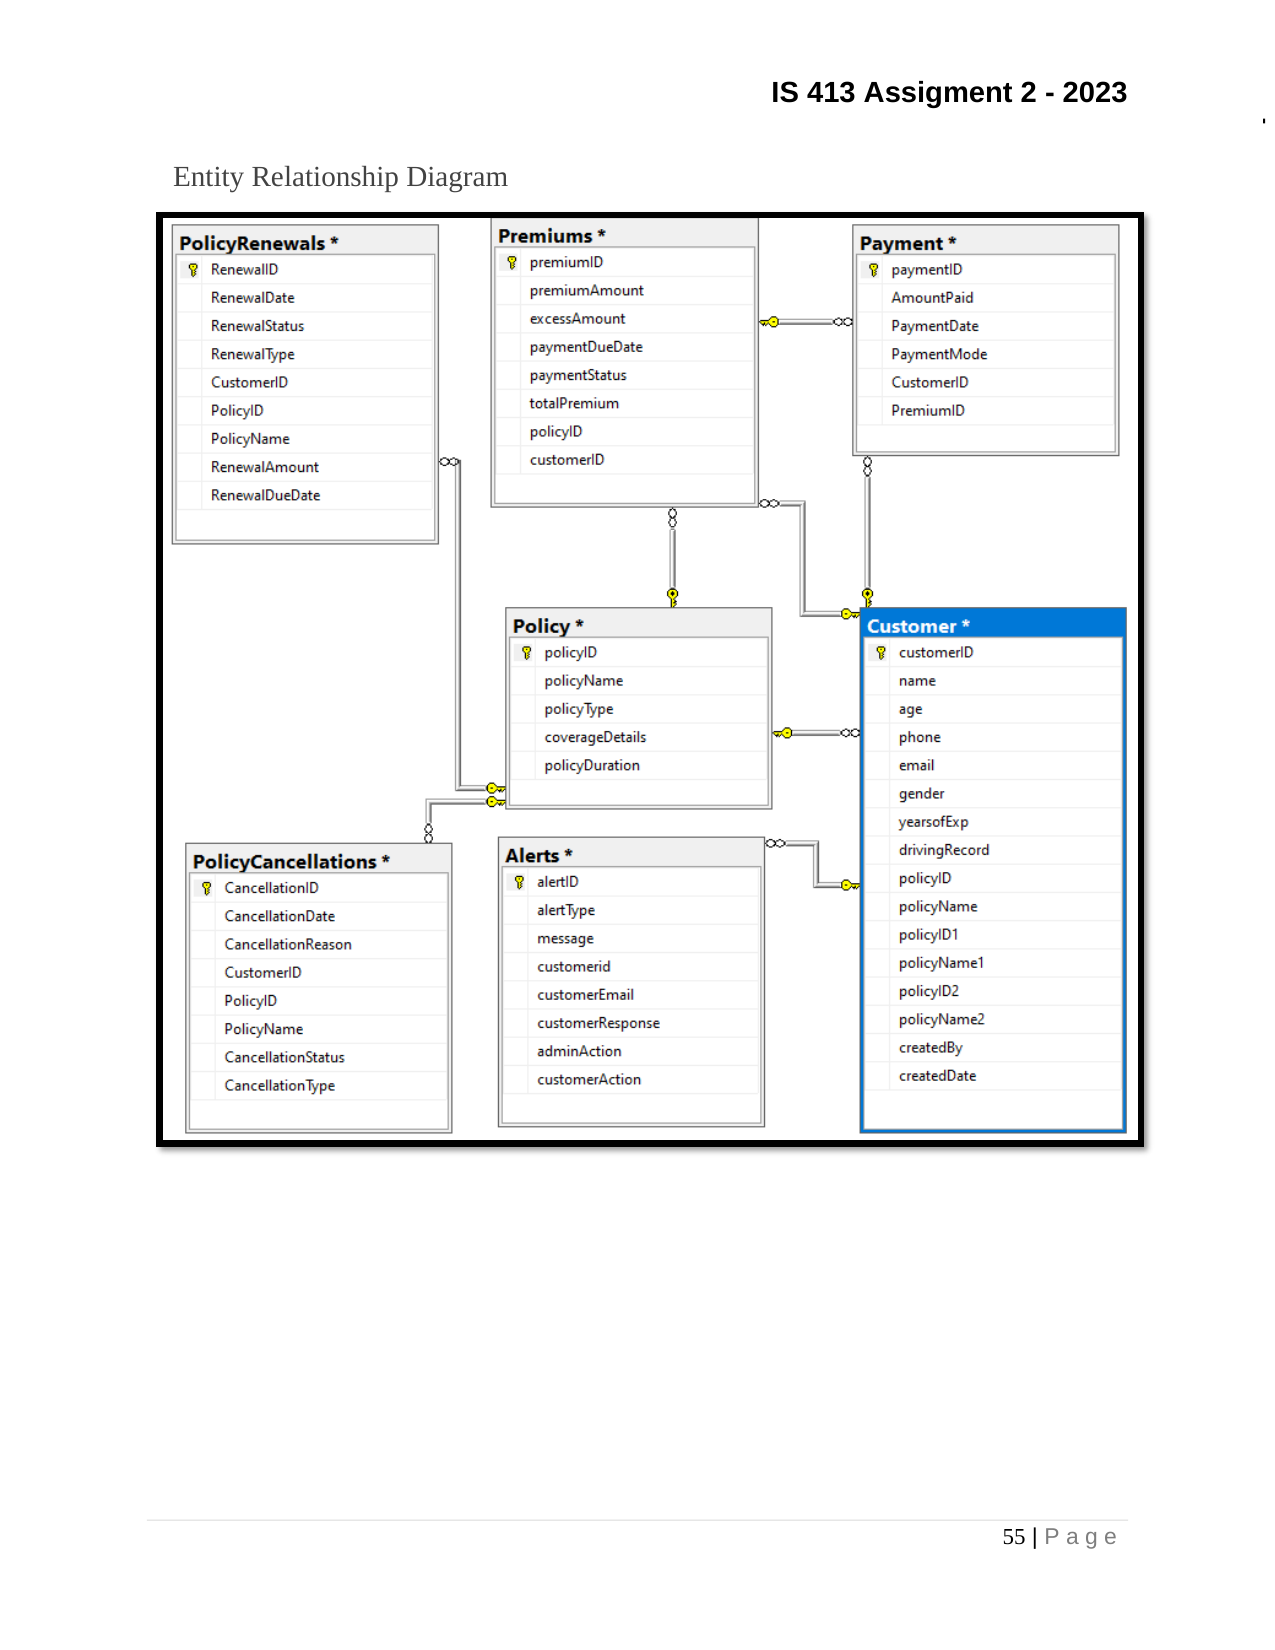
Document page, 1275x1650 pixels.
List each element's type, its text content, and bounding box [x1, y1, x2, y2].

picture [153, 210, 1155, 1158]
subtitle Entity Relationship Diagram [173, 159, 1125, 192]
